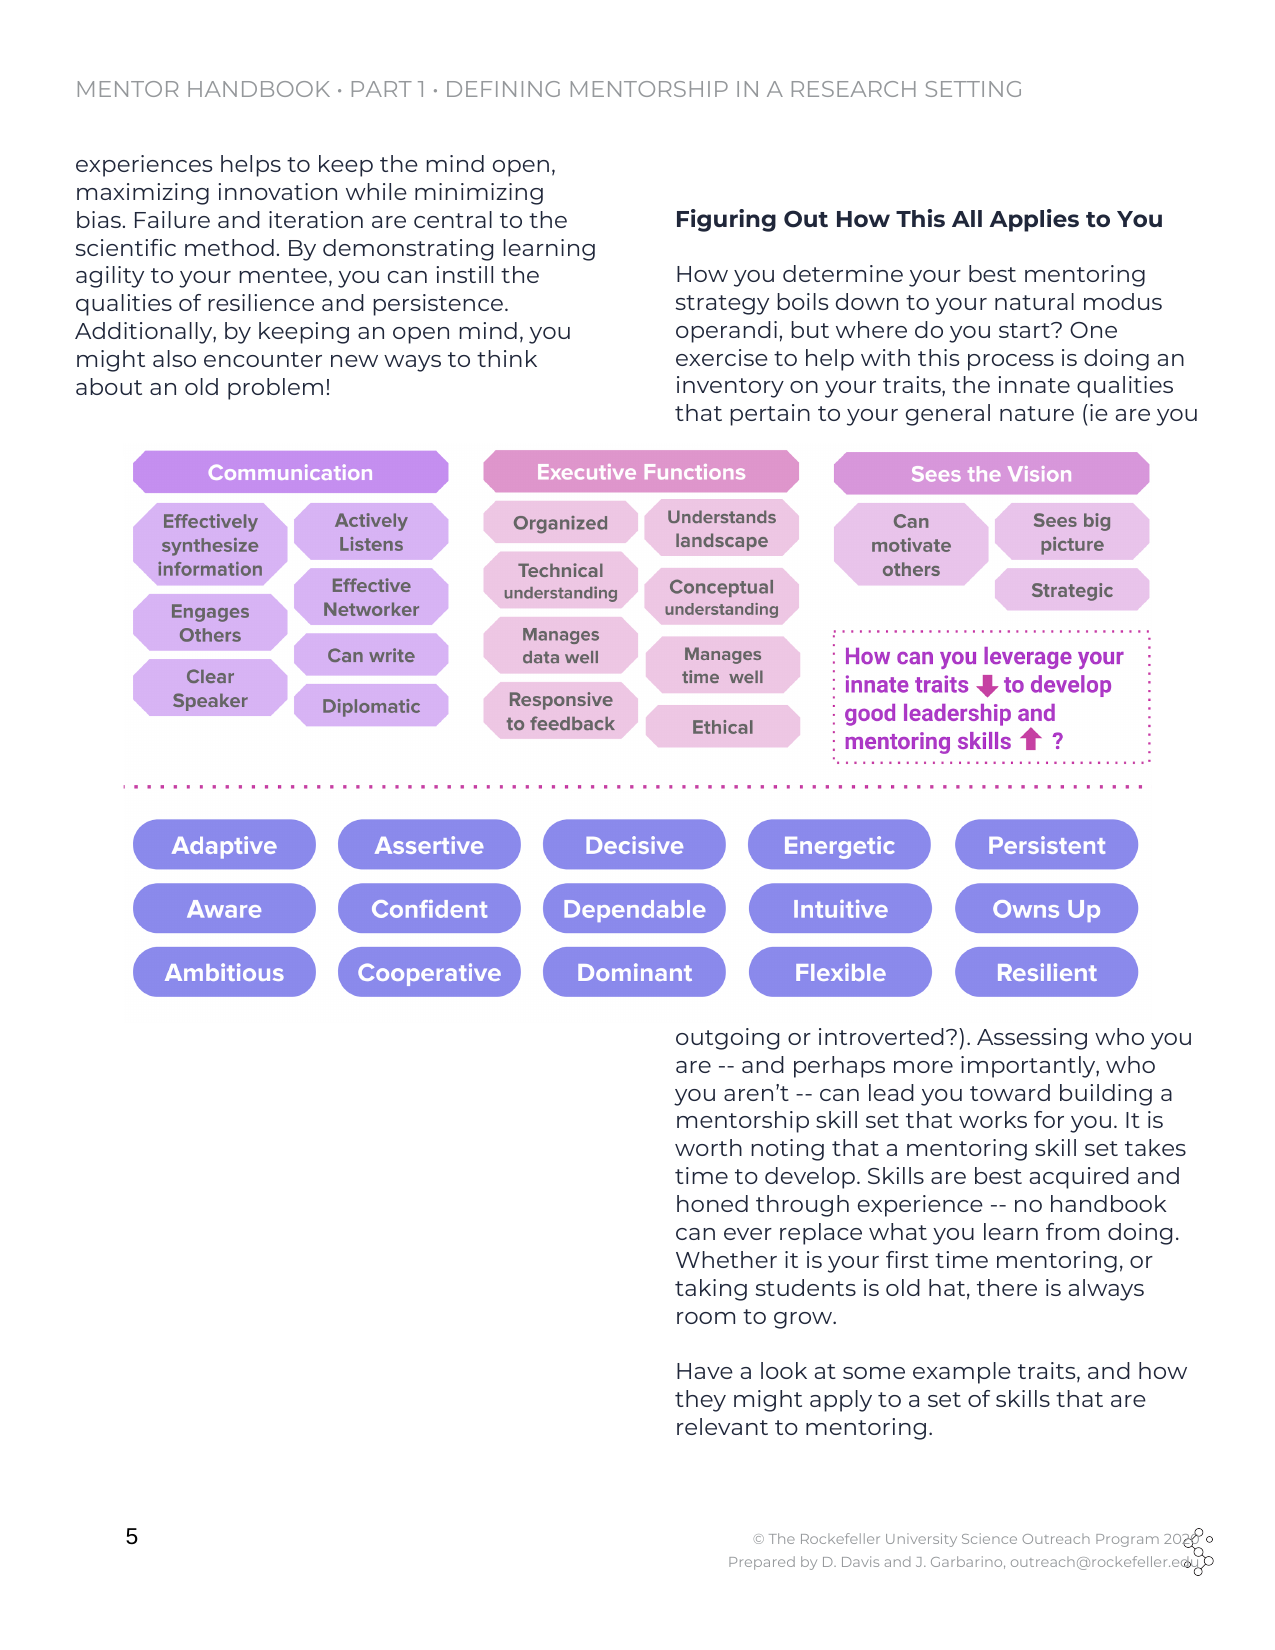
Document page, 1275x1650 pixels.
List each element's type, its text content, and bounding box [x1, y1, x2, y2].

text How you determine your best mentoring strategy boils down to your natural modus operandi, but where do you start? One exercise to help with this process is doing an inventory on your traits, the innate qualities that pertain to your general nature (ie are you outgoing or introverted?). Assessing who you are -- and perhaps more importantly, who you aren’t -- can lead you toward building a mentorship skill set that works for you. It is worth noting that a mentoring skill set takes time to develop. Skills are best acquired and honed through experience -- no handbook can ever replace what you learn from doing. Whether it is your first time mentoring, or taking students is old hat, there is always room to grow. [675, 260, 1200, 1330]
picture [123, 443, 1152, 1023]
picture [1182, 1527, 1214, 1577]
text Have a look at some example traits, and how they might apply to a set of skills that are relevant to mentoring. [675, 1357, 1200, 1441]
text Figuring Out How This All Applies to You [675, 205, 1200, 233]
